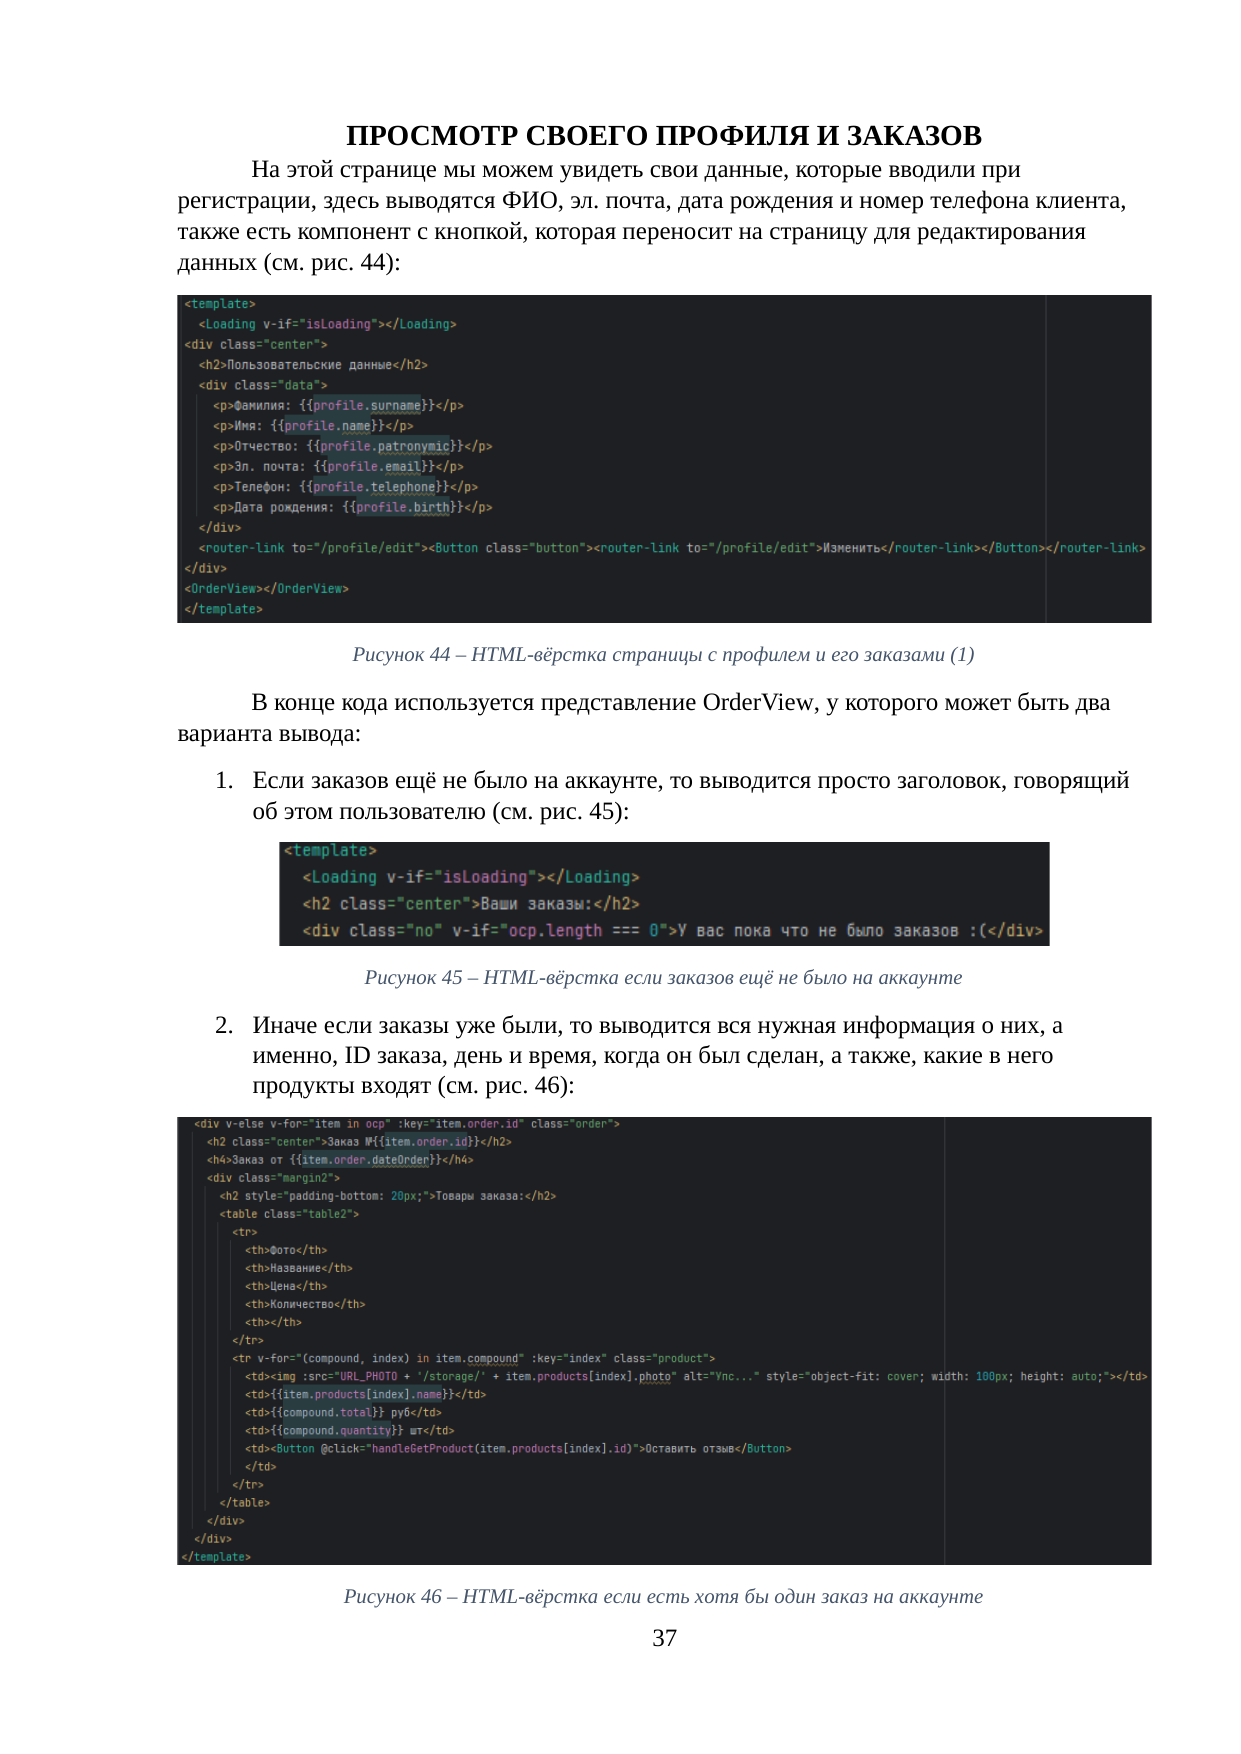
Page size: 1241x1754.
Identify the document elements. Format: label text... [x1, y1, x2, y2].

text В конце кода используется представление OrderView, у которого может быть два варианта вывода: [177, 687, 1152, 746]
subtitle Просмотр своего профиля и заказов [177, 118, 1152, 152]
picture [177, 295, 1152, 623]
text Рисунок 44 – HTML-вёрстка страницы с профилем и его заказами (1) [177, 642, 1152, 666]
text Рисунок 45 – HTML-вёрстка если заказов ещё не было на аккаунте [177, 965, 1152, 989]
text На этой странице мы можем увидеть свои данные, которые вводили при регистрации, здесь выводятся ФИО, эл. почта, дата рождения и номер телефона клиента, также есть компонент с кнопкой, которая переносит на страницу для редактирования данных (см. рис. 44): [177, 154, 1152, 276]
picture [177, 1117, 1152, 1565]
text Рисунок 46 – HTML-вёрстка если есть хотя бы один заказ на аккаунте [177, 1584, 1152, 1608]
list Если заказов ещё не было на аккаунте, то выводится просто заголовок, говорящий об этом пользователю (см. рис. 45): [215, 765, 1152, 824]
list Иначе если заказы уже были, то выводится вся нужная информация о них, а именно, ID заказа, день и время, когда он был сделан, а также, какие в него продукты входят (см. рис. 46): [215, 1010, 1152, 1099]
picture [279, 842, 1050, 946]
